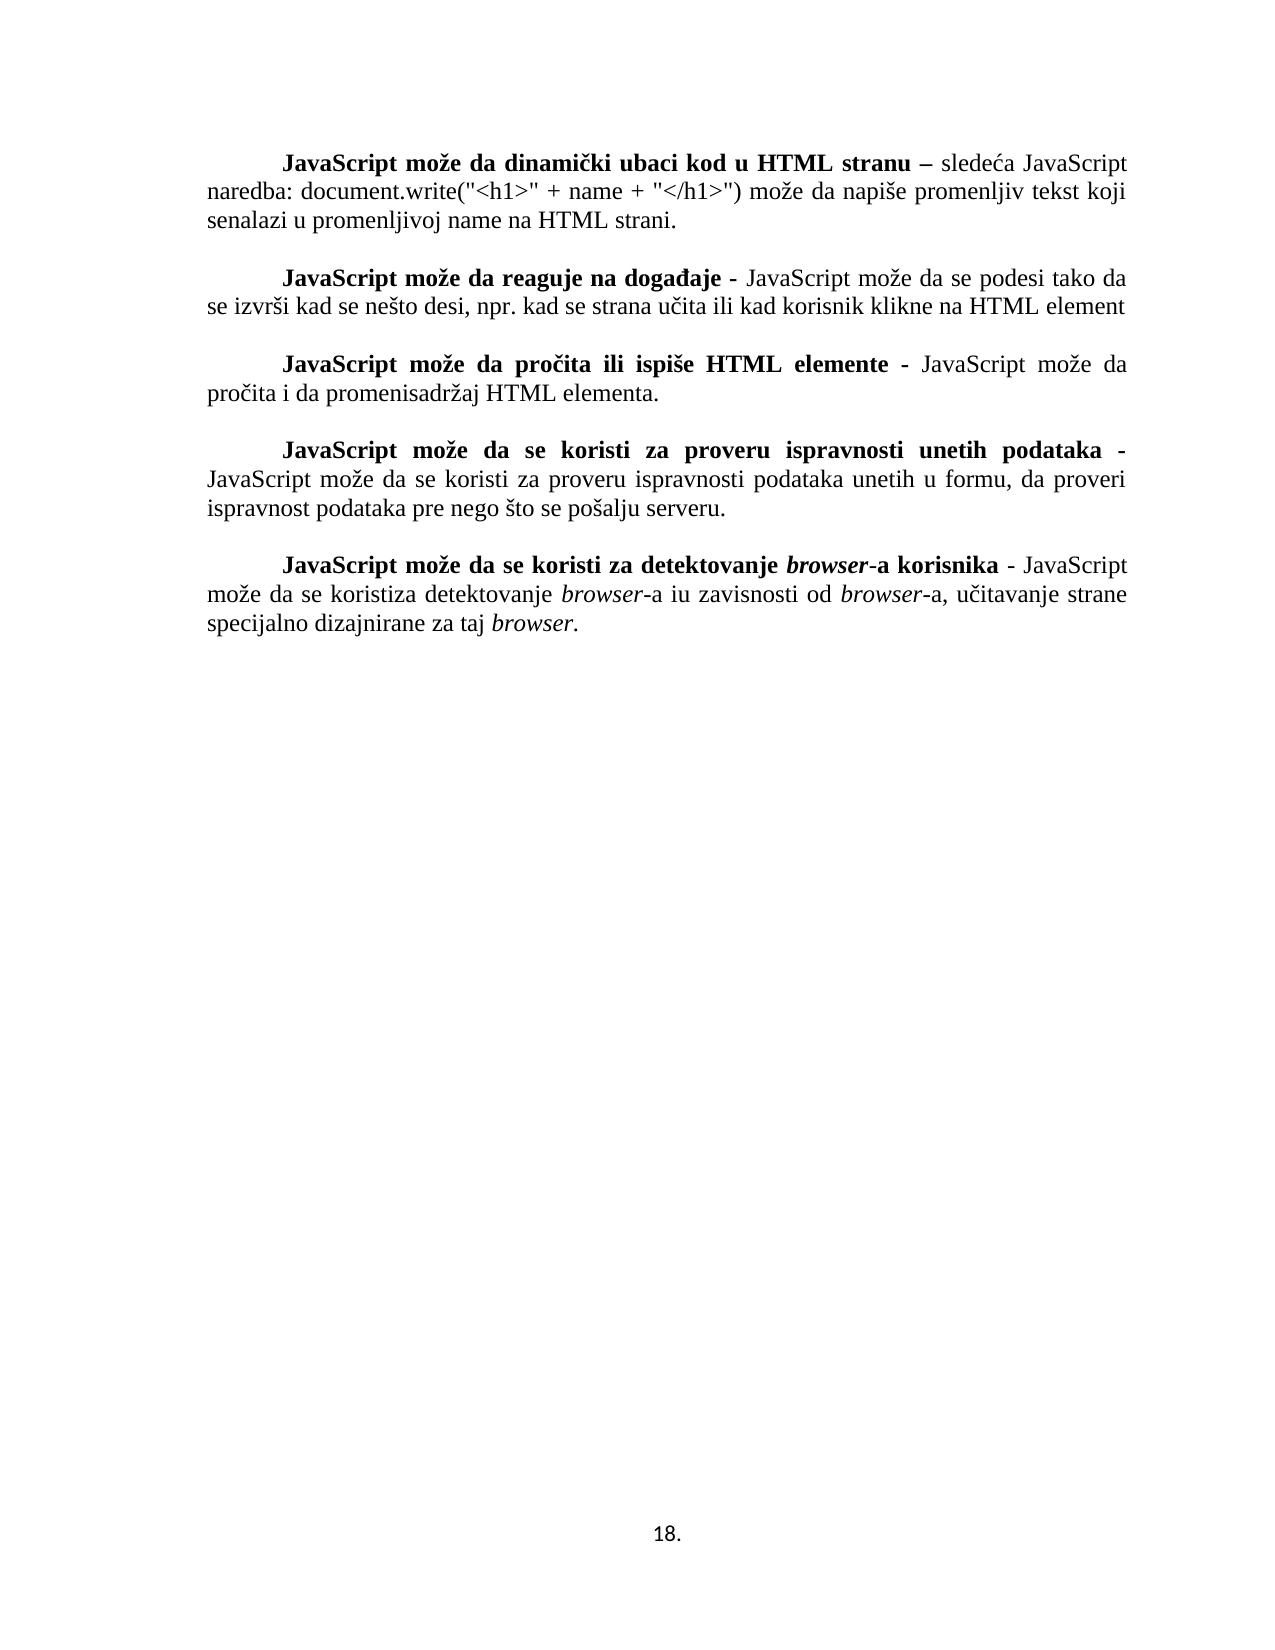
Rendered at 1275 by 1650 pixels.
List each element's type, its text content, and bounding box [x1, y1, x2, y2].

text JavaScript može da dinamički ubaci kod u HTML stranu – sledeća JavaScript naredba: document.write("<h1>" + name + "</h1>") može da napiše promenljiv tekst koji senalazi u promenljivoj name na HTML strani. [207, 148, 1127, 234]
text JavaScript može da se koristi za proveru ispravnosti unetih podataka - JavaScript može da se koristi za proveru ispravnosti podataka unetih u formu, da proveri ispravnost podataka pre nego što se pošalju serveru. [207, 435, 1127, 521]
text JavaScript može da pročita ili ispiše HTML elemente - JavaScript može da pročita i da promenisadržaj HTML elementa. [207, 349, 1127, 406]
text JavaScript može da se koristi za detektovanje browser-a korisnika - JavaScript može da se koristiza detektovanje browser-a iu zavisnosti od browser-a, učitavanje strane specijalno dizajnirane za taj browser. [207, 550, 1127, 636]
text JavaScript može da reaguje na događaje - JavaScript može da se podesi tako da se izvrši kad se nešto desi, npr. kad se strana učita ili kad korisnik klikne na HTML element [207, 263, 1127, 320]
